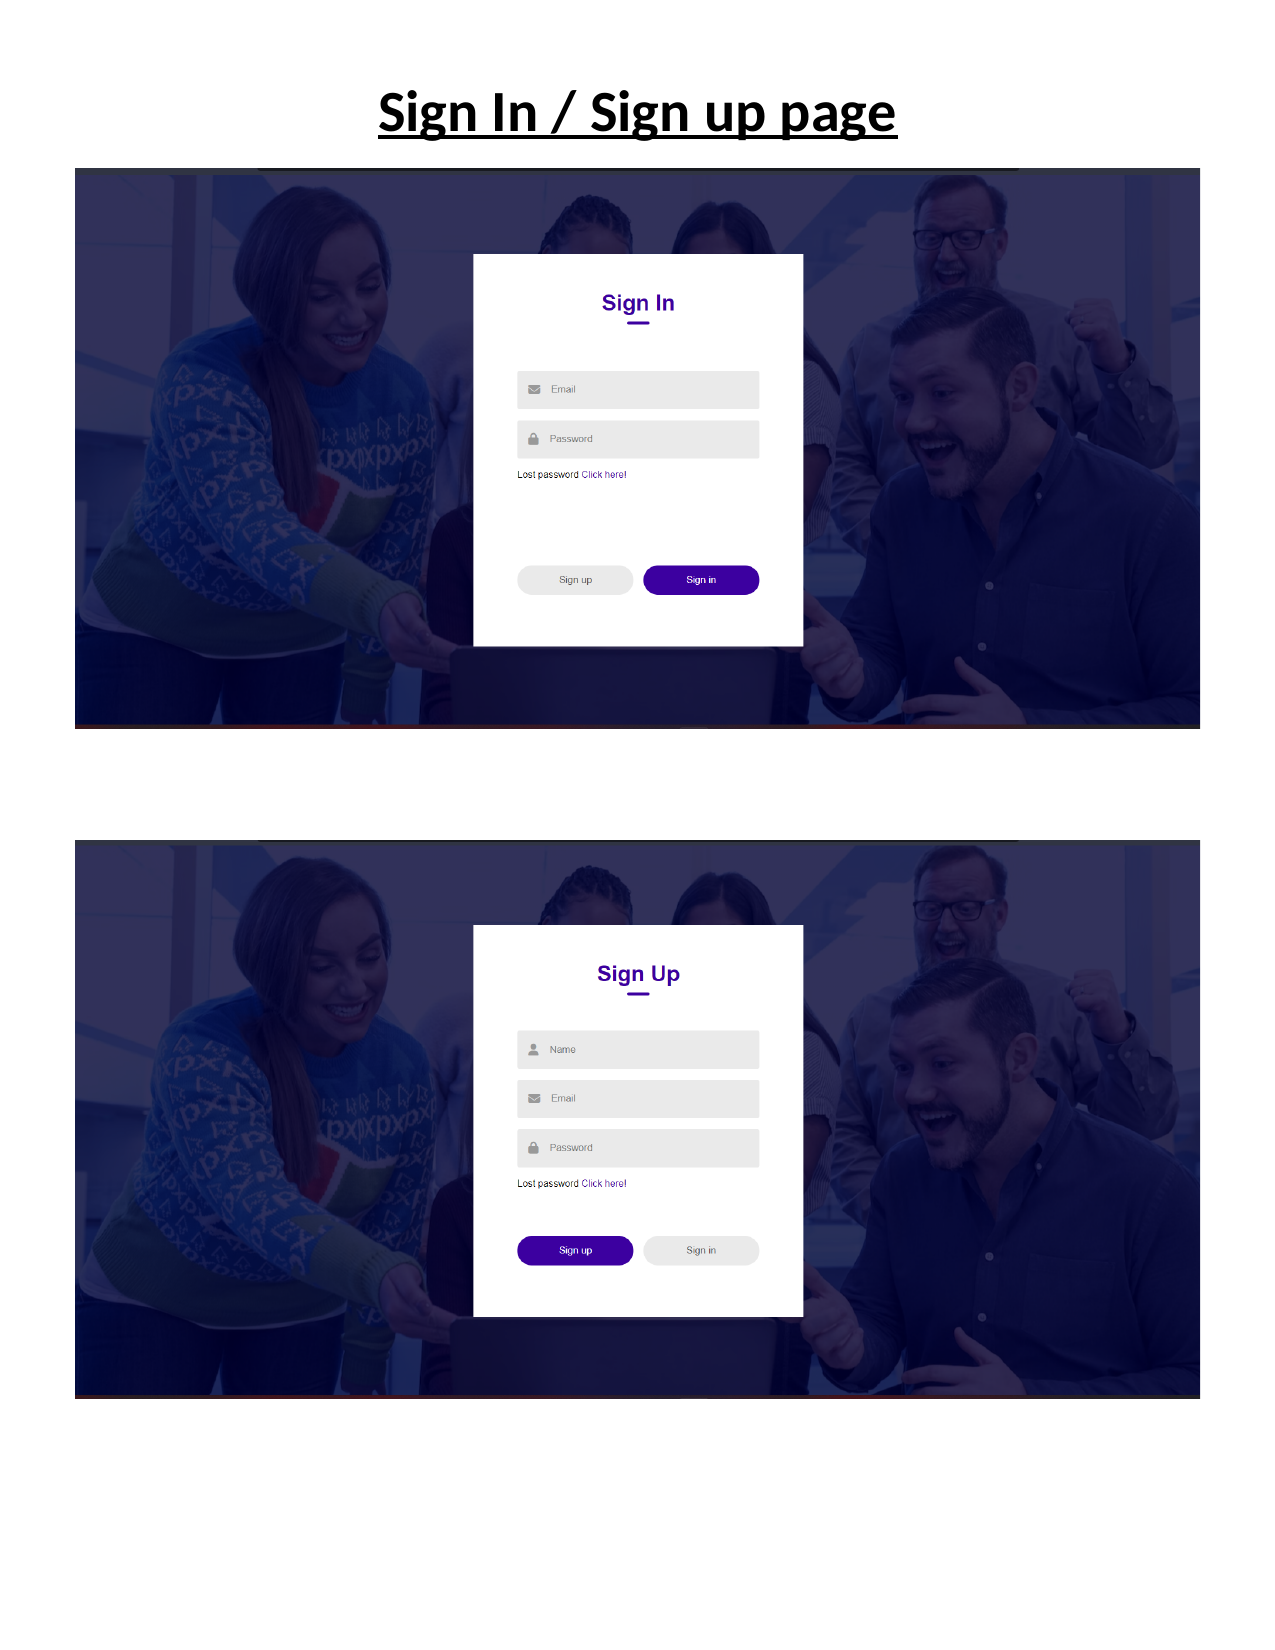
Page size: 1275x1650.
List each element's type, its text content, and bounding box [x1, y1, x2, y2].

picture [75, 168, 1200, 729]
text Sign In / Sign up page [75, 75, 1200, 146]
picture [75, 840, 1200, 1399]
